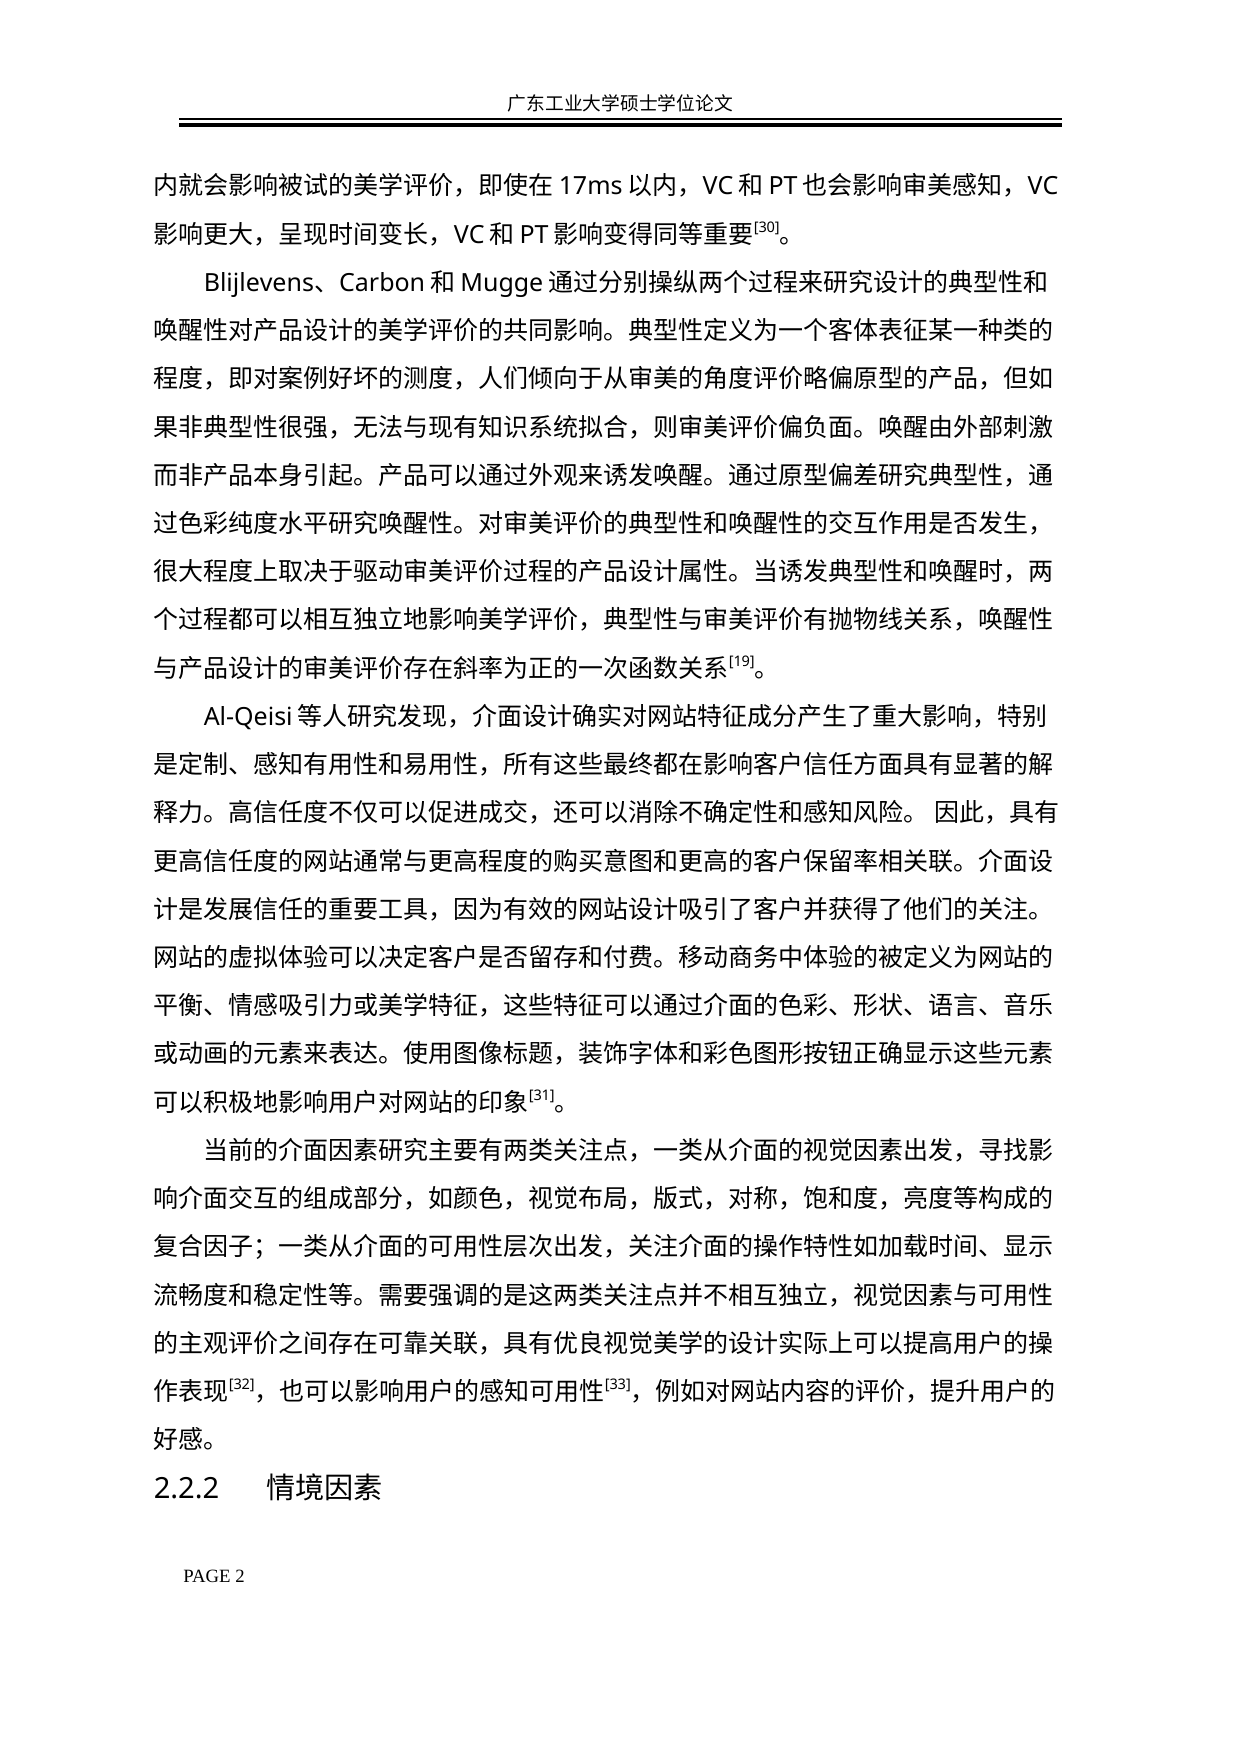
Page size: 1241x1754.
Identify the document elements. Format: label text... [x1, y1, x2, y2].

text Al-Qeisi等人研究发现，介面设计确实对网站特征成分产生了重大影响，特别是定制、感知有用性和易用性，所有这些最终都在影响客户信任方面具有显著的解释力。高信任度不仅可以促进成交，还可以消除不确定性和感知风险。 因此，具有更高信任度的网站通常与更高程度的购买意图和更高的客户保留率相关联。介面设计是发展信任的重要工具，因为有效的网站设计吸引了客户并获得了他们的关注。网站的虚拟体验可以决定客户是否留存和付费。移动商务中体验的被定义为网站的平衡、情感吸引力或美学特征，这些特征可以通过介面的色彩、形状、语言、音乐或动画的元素来表达。使用图像标题，装饰字体和彩色图形按钮正确显示这些元素可以积极地影响用户对网站的印象[31]。 [153, 690, 1062, 1124]
text 当前的介面因素研究主要有两类关注点，一类从介面的视觉因素出发，寻找影响介面交互的组成部分，如颜色，视觉布局，版式，对称，饱和度，亮度等构成的复合因子；一类从介面的可用性层次出发，关注介面的操作特性如加载时间、显示流畅度和稳定性等。需要强调的是这两类关注点并不相互独立，视觉因素与可用性的主观评价之间存在可靠关联，具有优良视觉美学的设计实际上可以提高用户的操作表现[32]，也可以影响用户的感知可用性[33]，例如对网站内容的评价，提升用户的好感。 [153, 1124, 1062, 1462]
text Blijlevens、Carbon和Mugge通过分别操纵两个过程来研究设计的典型性和唤醒性对产品设计的美学评价的共同影响。典型性定义为一个客体表征某一种类的程度，即对案例好坏的测度，人们倾向于从审美的角度评价略偏原型的产品，但如果非典型性很强，无法与现有知识系统拟合，则审美评价偏负面。唤醒由外部刺激而非产品本身引起。产品可以通过外观来诱发唤醒。通过原型偏差研究典型性，通过色彩纯度水平研究唤醒性。对审美评价的典型性和唤醒性的交互作用是否发生，很大程度上取决于驱动审美评价过程的产品设计属性。当诱发典型性和唤醒时，两个过程都可以相互独立地影响美学评价，典型性与审美评价有抛物线关系，唤醒性与产品设计的审美评价存在斜率为正的一次函数关系[19]。 [153, 256, 1062, 690]
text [153, 160, 1062, 256]
list 情境因素 [153, 1462, 1062, 1510]
